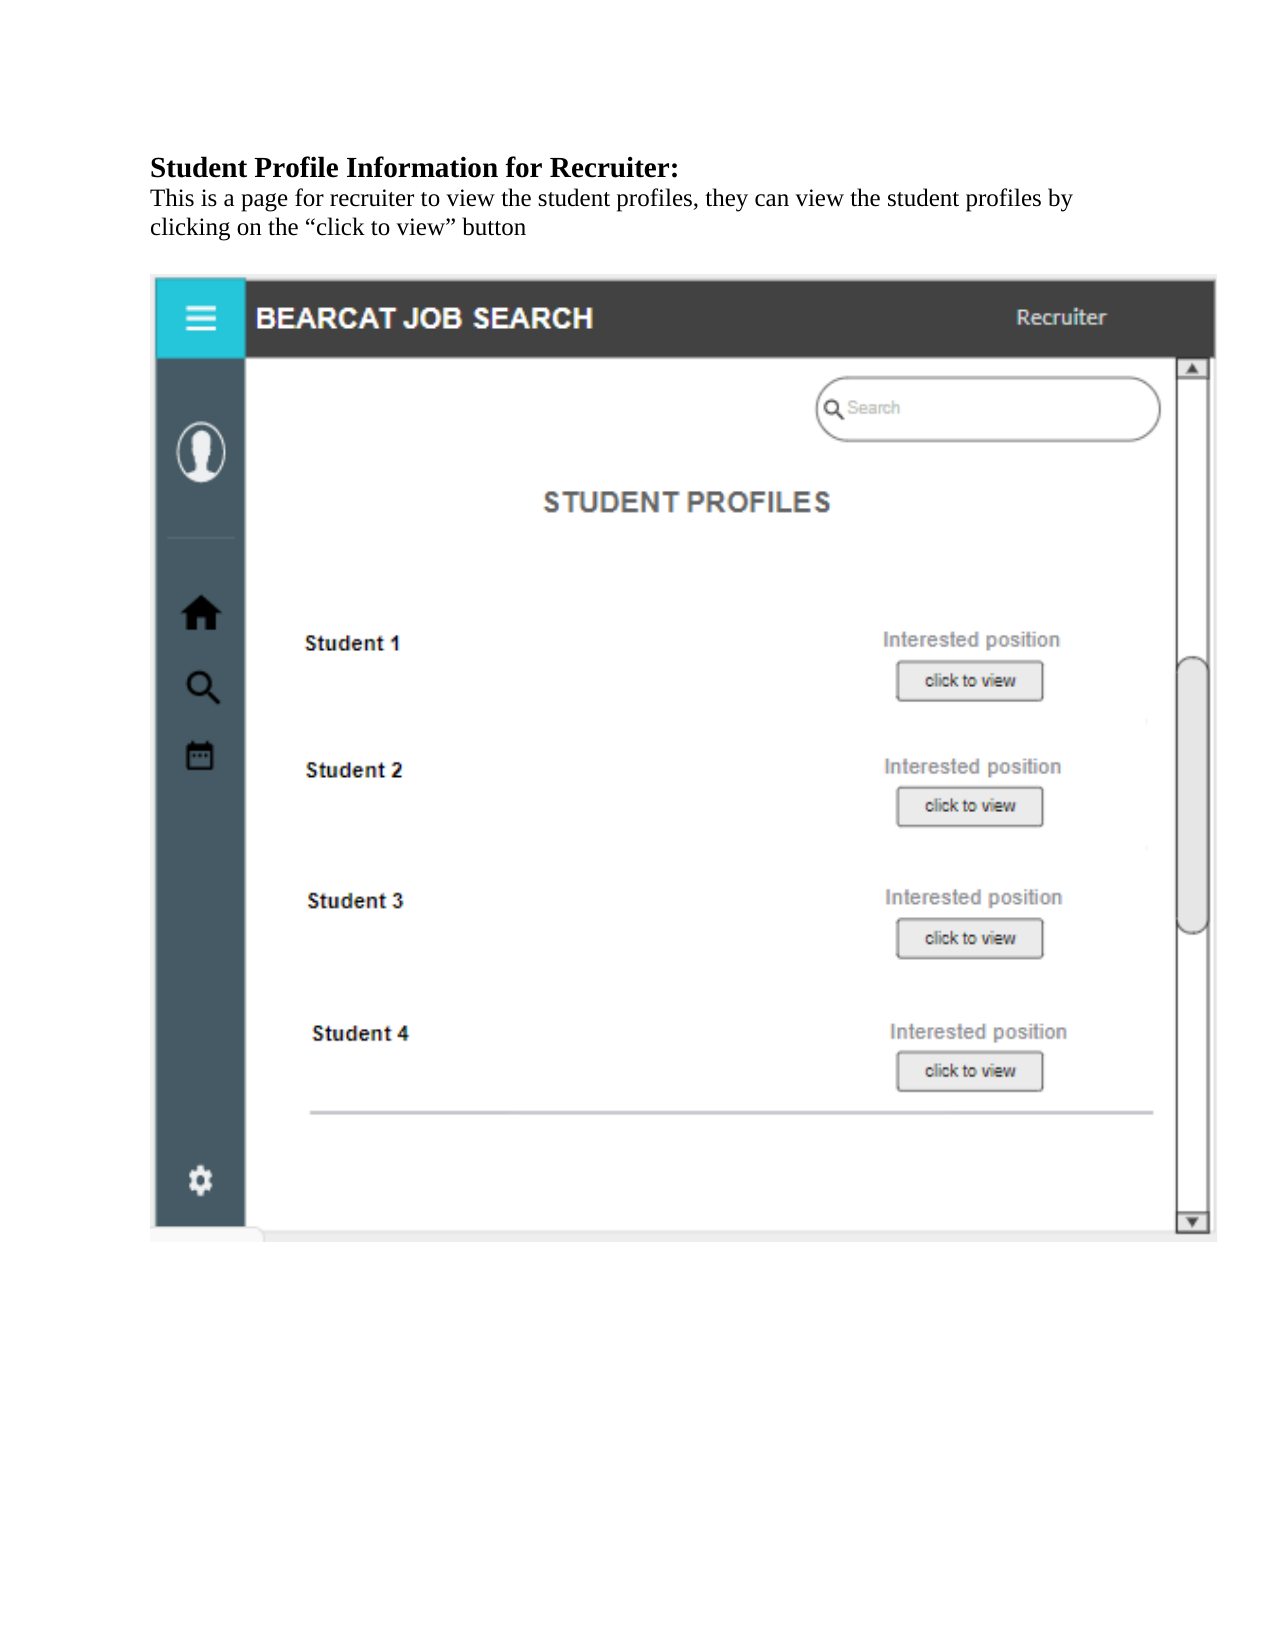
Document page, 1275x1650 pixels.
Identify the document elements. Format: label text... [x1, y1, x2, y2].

text Student Profile Information for Recruiter: [150, 150, 1125, 183]
picture [150, 274, 1218, 1242]
text This is a page for recruiter to view the student profiles, they can view the student profiles by clicking on the “click to view” button [150, 183, 1125, 241]
